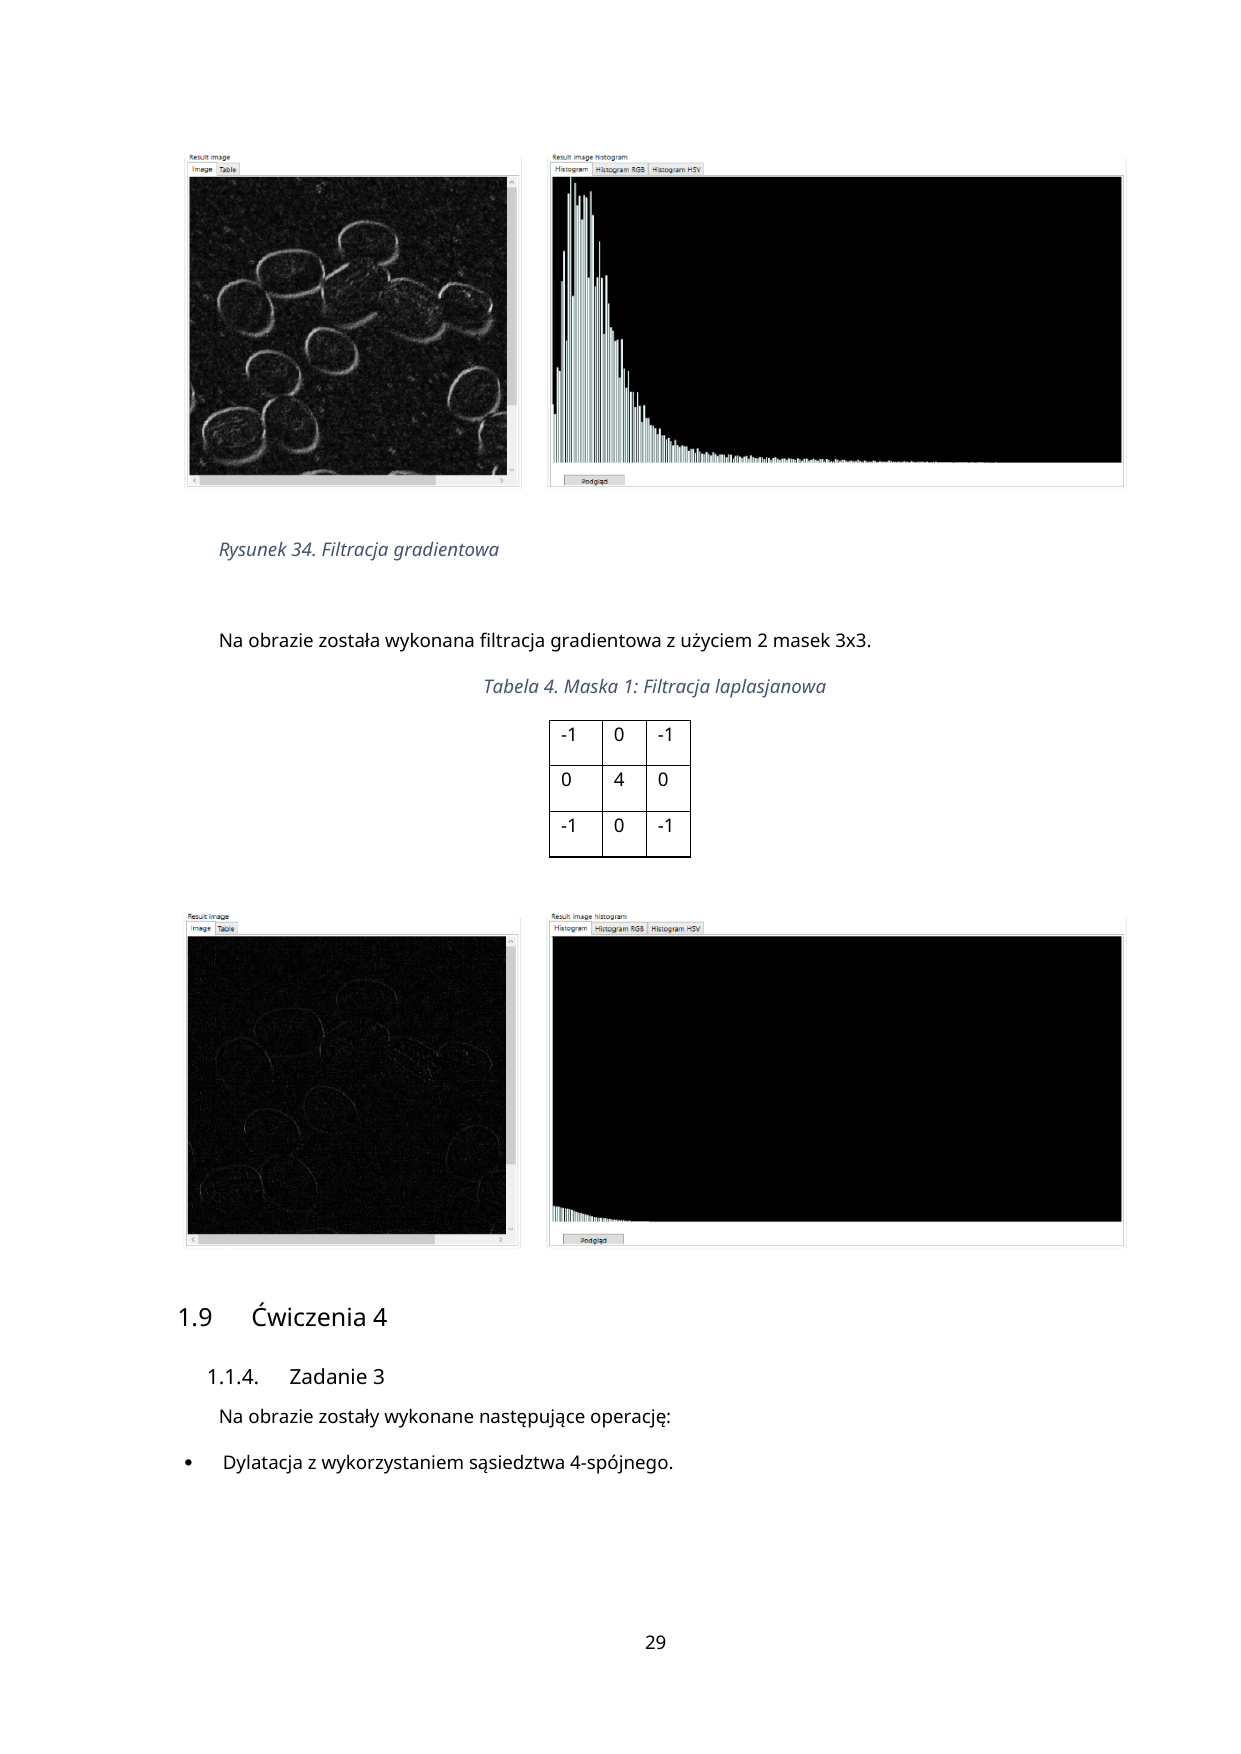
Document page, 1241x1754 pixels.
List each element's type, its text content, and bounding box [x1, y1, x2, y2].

table_header -1 [647, 721, 690, 765]
text Tabela 4. Maska 1: Filtracja laplasjanowa [183, 673, 1093, 699]
picture [183, 907, 1128, 1255]
table_cell -1 [647, 812, 690, 856]
table_header 0 [603, 721, 646, 765]
subtitle Ćwiczenia 4 [177, 1299, 1093, 1333]
text Na obrazie zostały wykonane następujące operację: [183, 1403, 1093, 1429]
table_cell -1 [550, 812, 602, 856]
table_header -1 [550, 721, 602, 765]
picture [183, 147, 1128, 492]
list Dylatacja z wykorzystaniem sąsiedztwa 4-spójnego. [185, 1449, 1093, 1474]
text Rysunek 34. Filtracja gradientowa [183, 536, 1093, 561]
text Na obrazie została wykonana filtracja gradientowa z użyciem 2 masek 3x3. [183, 628, 1093, 653]
table_cell 0 [647, 766, 690, 811]
table_cell 0 [550, 766, 602, 811]
table_cell 0 [603, 812, 646, 856]
table_cell 4 [603, 766, 646, 811]
subtitle Zadanie 3 [207, 1362, 1093, 1391]
